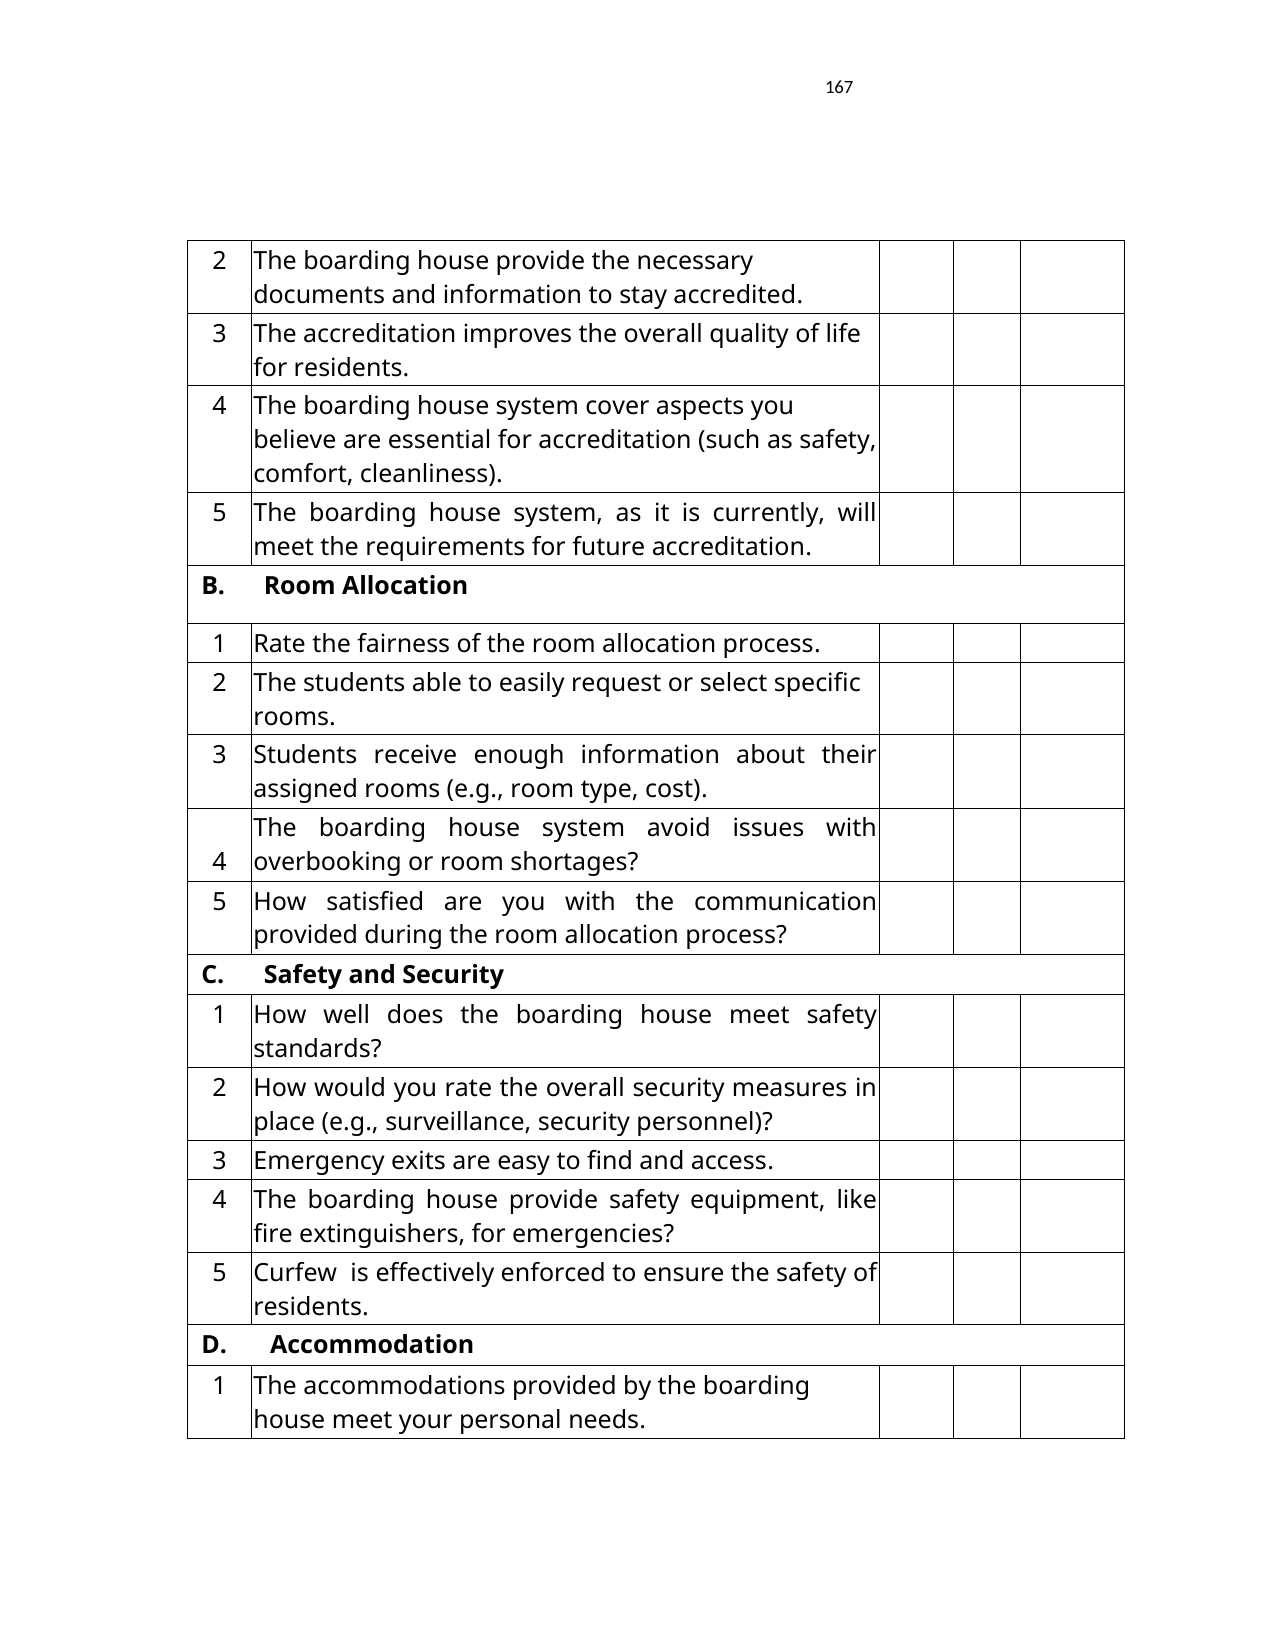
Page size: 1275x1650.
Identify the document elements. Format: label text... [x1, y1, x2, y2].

table_cell [1021, 735, 1124, 807]
table_cell [1021, 809, 1124, 881]
table_cell Emergency exits are easy to find and access. [252, 1141, 879, 1179]
table_cell [1021, 624, 1124, 662]
table_cell How well does the boarding house meet safety standards? [252, 995, 879, 1067]
table_cell [1021, 1366, 1124, 1438]
table_cell [954, 735, 1020, 807]
table_cell The accreditation improves the overall quality of life for residents. [252, 314, 879, 385]
table_cell The students able to easily request or select specific rooms. [252, 663, 879, 734]
table_cell 1 [188, 624, 251, 662]
table_cell The boarding house provide the necessary documents and information to stay accredited. [252, 241, 879, 313]
table_cell [880, 241, 953, 313]
table_cell Rate the fairness of the room allocation process. [252, 624, 879, 662]
table_cell [954, 995, 1020, 1067]
table_cell [954, 241, 1020, 313]
table_cell 2 [188, 1068, 251, 1140]
table_cell [880, 1068, 953, 1140]
table_cell The boarding house provide safety equipment, like fire extinguishers, for emergencies? [252, 1180, 879, 1252]
table_cell [1021, 1141, 1124, 1179]
table_cell [1021, 1180, 1124, 1252]
table_cell [880, 1180, 953, 1252]
table_cell [954, 1180, 1020, 1252]
table_cell [1021, 386, 1124, 492]
table_cell [954, 493, 1020, 565]
table_cell The boarding house system, as it is currently, will meet the requirements for future accreditation. [252, 493, 879, 565]
table_cell Room Allocation [188, 566, 1124, 623]
table_cell [1021, 1253, 1124, 1324]
table_cell 3 [188, 735, 251, 807]
table_cell 3 [188, 314, 251, 385]
table_cell 4 [188, 809, 251, 881]
table_cell [1021, 882, 1124, 954]
table_cell How satisfied are you with the communication provided during the room allocation process? [252, 882, 879, 954]
table_cell [1021, 995, 1124, 1067]
table_cell [880, 663, 953, 734]
table_cell The boarding house system avoid issues with overbooking or room shortages? [252, 809, 879, 881]
table_cell [880, 1366, 953, 1438]
table_cell 2 [188, 241, 251, 313]
table_cell [954, 1068, 1020, 1140]
table_cell [880, 1253, 953, 1324]
table_cell 4 [188, 1180, 251, 1252]
table_cell The accommodations provided by the boarding house meet your personal needs. [252, 1366, 879, 1438]
table_cell [1021, 663, 1124, 734]
table_cell 1 [188, 995, 251, 1067]
table_cell [954, 624, 1020, 662]
table_cell 4 [188, 386, 251, 492]
table_cell [880, 314, 953, 385]
table_cell [880, 735, 953, 807]
table_cell [954, 314, 1020, 385]
table_cell Curfew is effectively enforced to ensure the safety of residents. [252, 1253, 879, 1324]
table_cell [954, 882, 1020, 954]
table_cell [880, 1141, 953, 1179]
table_cell 5 [188, 1253, 251, 1324]
table_cell [880, 493, 953, 565]
table_cell The boarding house system cover aspects you believe are essential for accreditation (such as safety, comfort, cleanliness). [252, 386, 879, 492]
table_cell [954, 809, 1020, 881]
table_cell [880, 386, 953, 492]
table_cell [1021, 314, 1124, 385]
table_cell How would you rate the overall security measures in place (e.g., surveillance, security personnel)? [252, 1068, 879, 1140]
table_cell [1021, 241, 1124, 313]
table_cell [880, 809, 953, 881]
table_cell Students receive enough information about their assigned rooms (e.g., room type, cost). [252, 735, 879, 807]
table_cell [954, 1366, 1020, 1438]
table_cell 2 [188, 663, 251, 734]
table_cell Accommodation [188, 1325, 1124, 1365]
table_cell [954, 1253, 1020, 1324]
table_cell [880, 882, 953, 954]
table_cell [954, 663, 1020, 734]
table_cell 3 [188, 1141, 251, 1179]
table_cell 1 [188, 1366, 251, 1438]
table_cell [954, 386, 1020, 492]
table_cell Safety and Security [188, 955, 1124, 994]
table_cell [1021, 1068, 1124, 1140]
table_cell [1021, 493, 1124, 565]
table_cell 5 [188, 493, 251, 565]
table_cell 5 [188, 882, 251, 954]
table_cell [880, 995, 953, 1067]
table_cell [954, 1141, 1020, 1179]
table_cell [880, 624, 953, 662]
